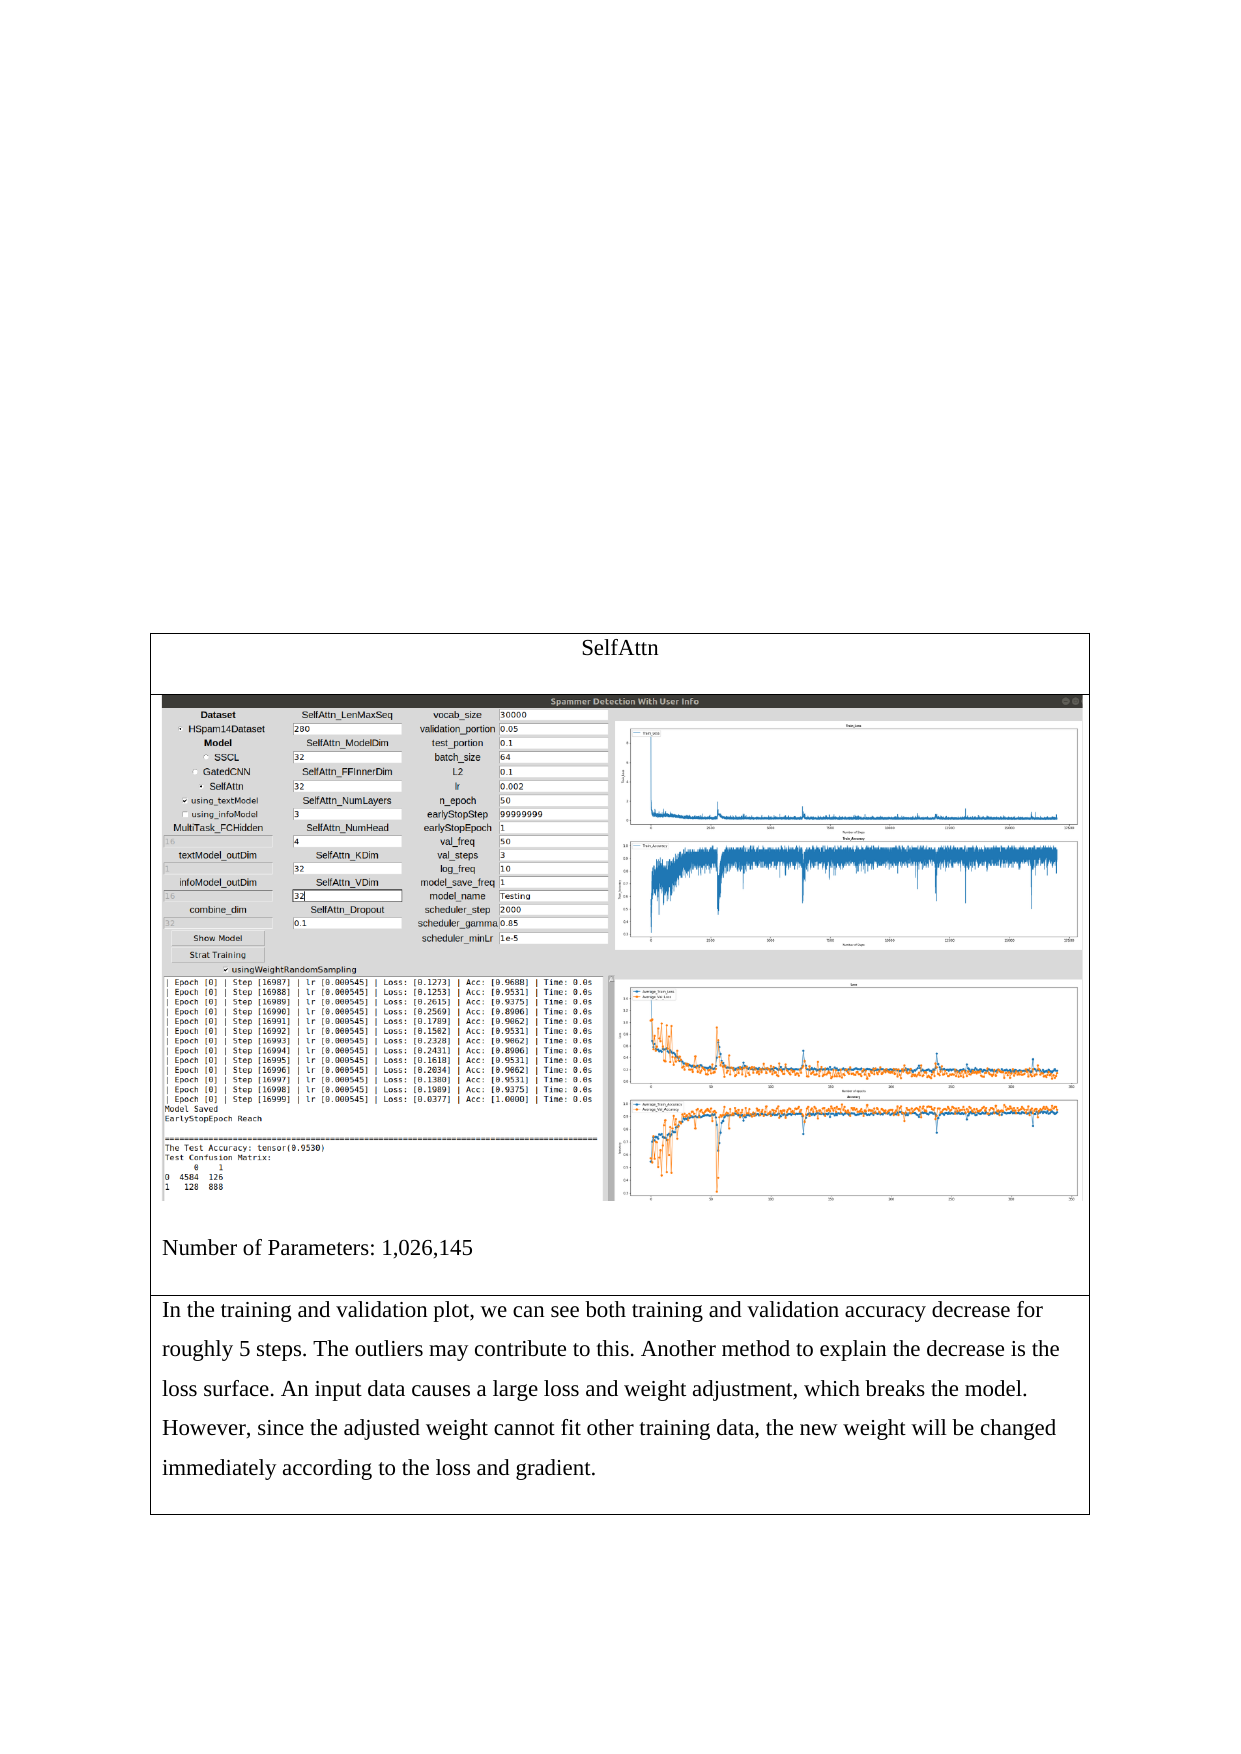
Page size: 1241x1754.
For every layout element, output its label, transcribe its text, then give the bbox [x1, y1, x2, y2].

table_header SelfAttn [151, 634, 1089, 694]
table_cell In the training and validation plot, we can see both training and validation accuracy decrease for roughly 5 steps. The outliers may contribute to this. Another method to explain the decrease is the loss surface. An input data causes a large loss and weight adjustment, which breaks the model. However, since the adjusted weight cannot fit other training data, the new weight will be changed immediately according to the loss and gradient. [151, 1296, 1089, 1514]
picture [161, 695, 1083, 1201]
table_cell Number of Parameters: 1,026,145 [151, 695, 1089, 1294]
